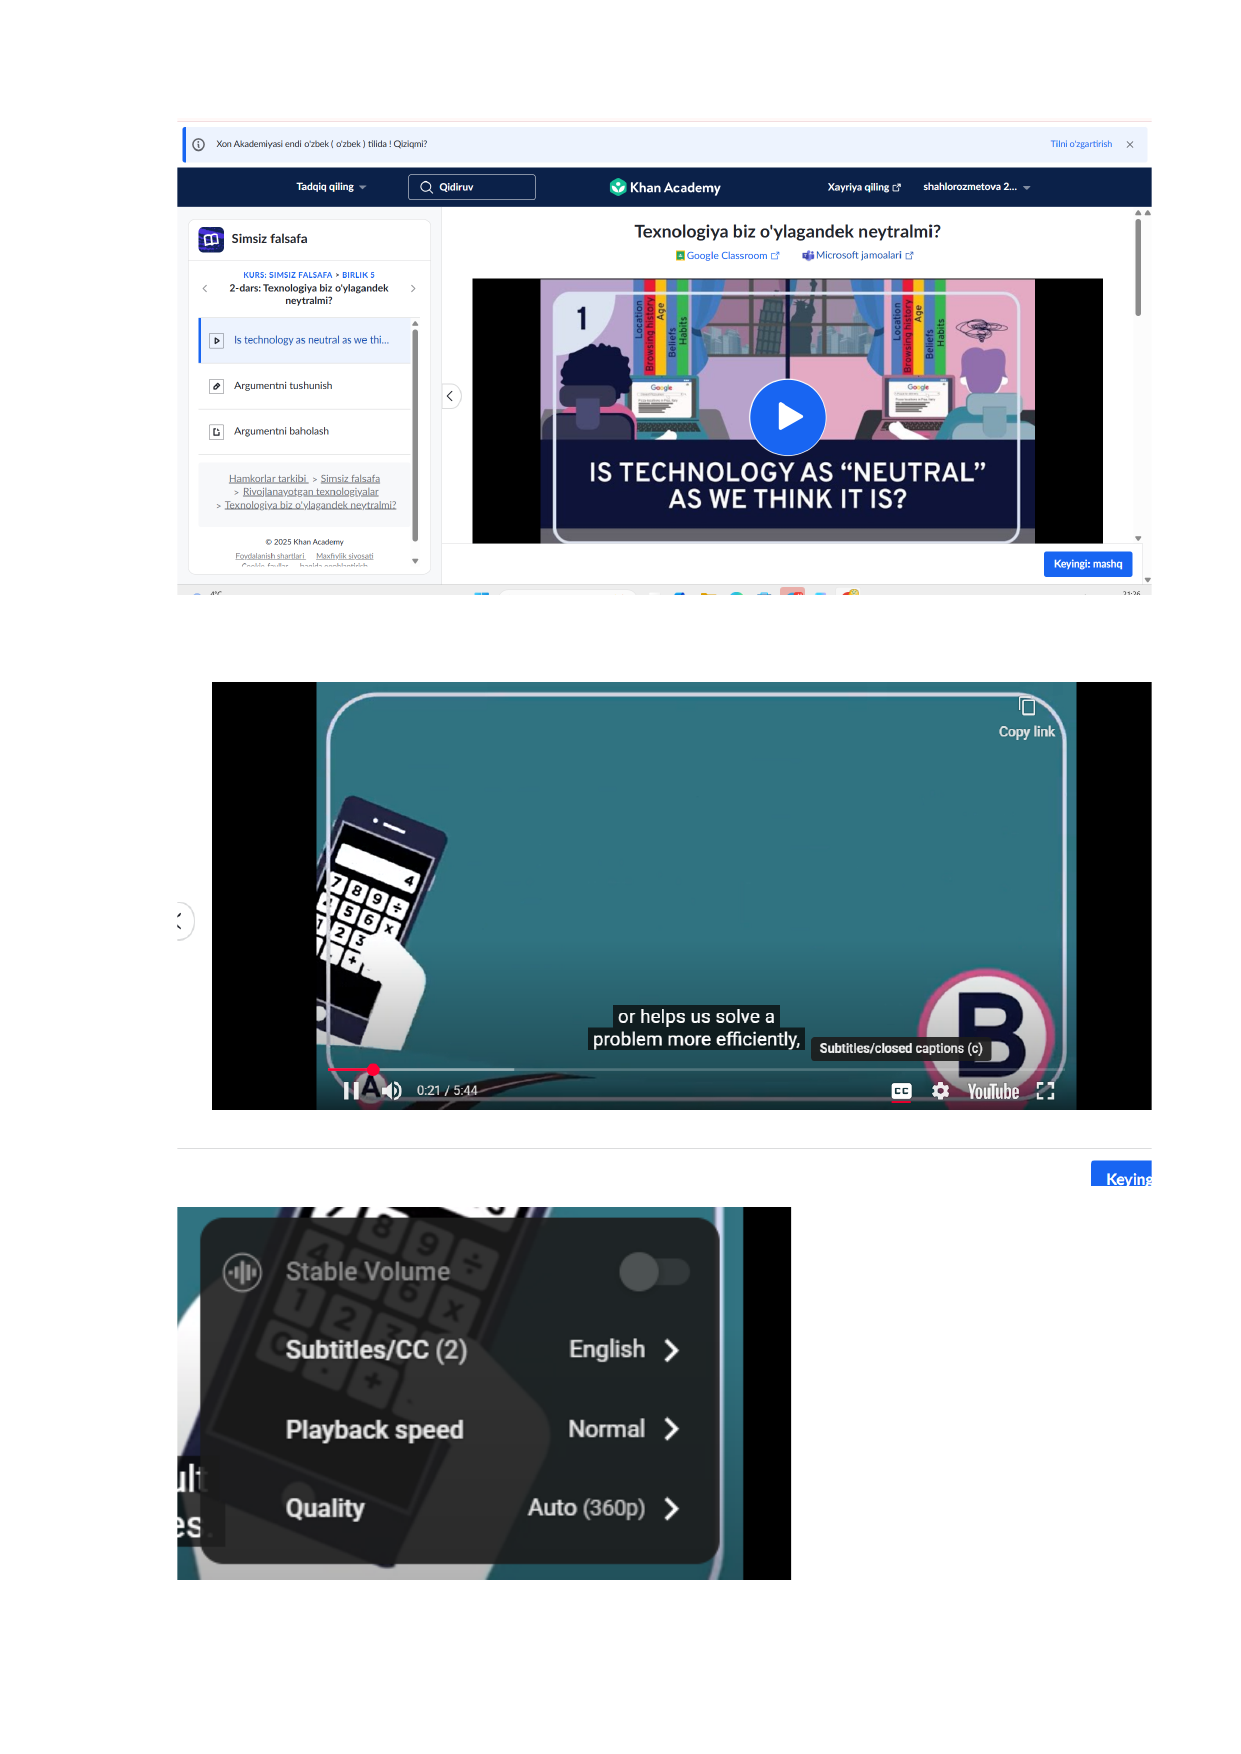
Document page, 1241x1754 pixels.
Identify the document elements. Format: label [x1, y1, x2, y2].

picture [177, 672, 1152, 1186]
picture [177, 1207, 792, 1580]
picture [177, 118, 1152, 595]
